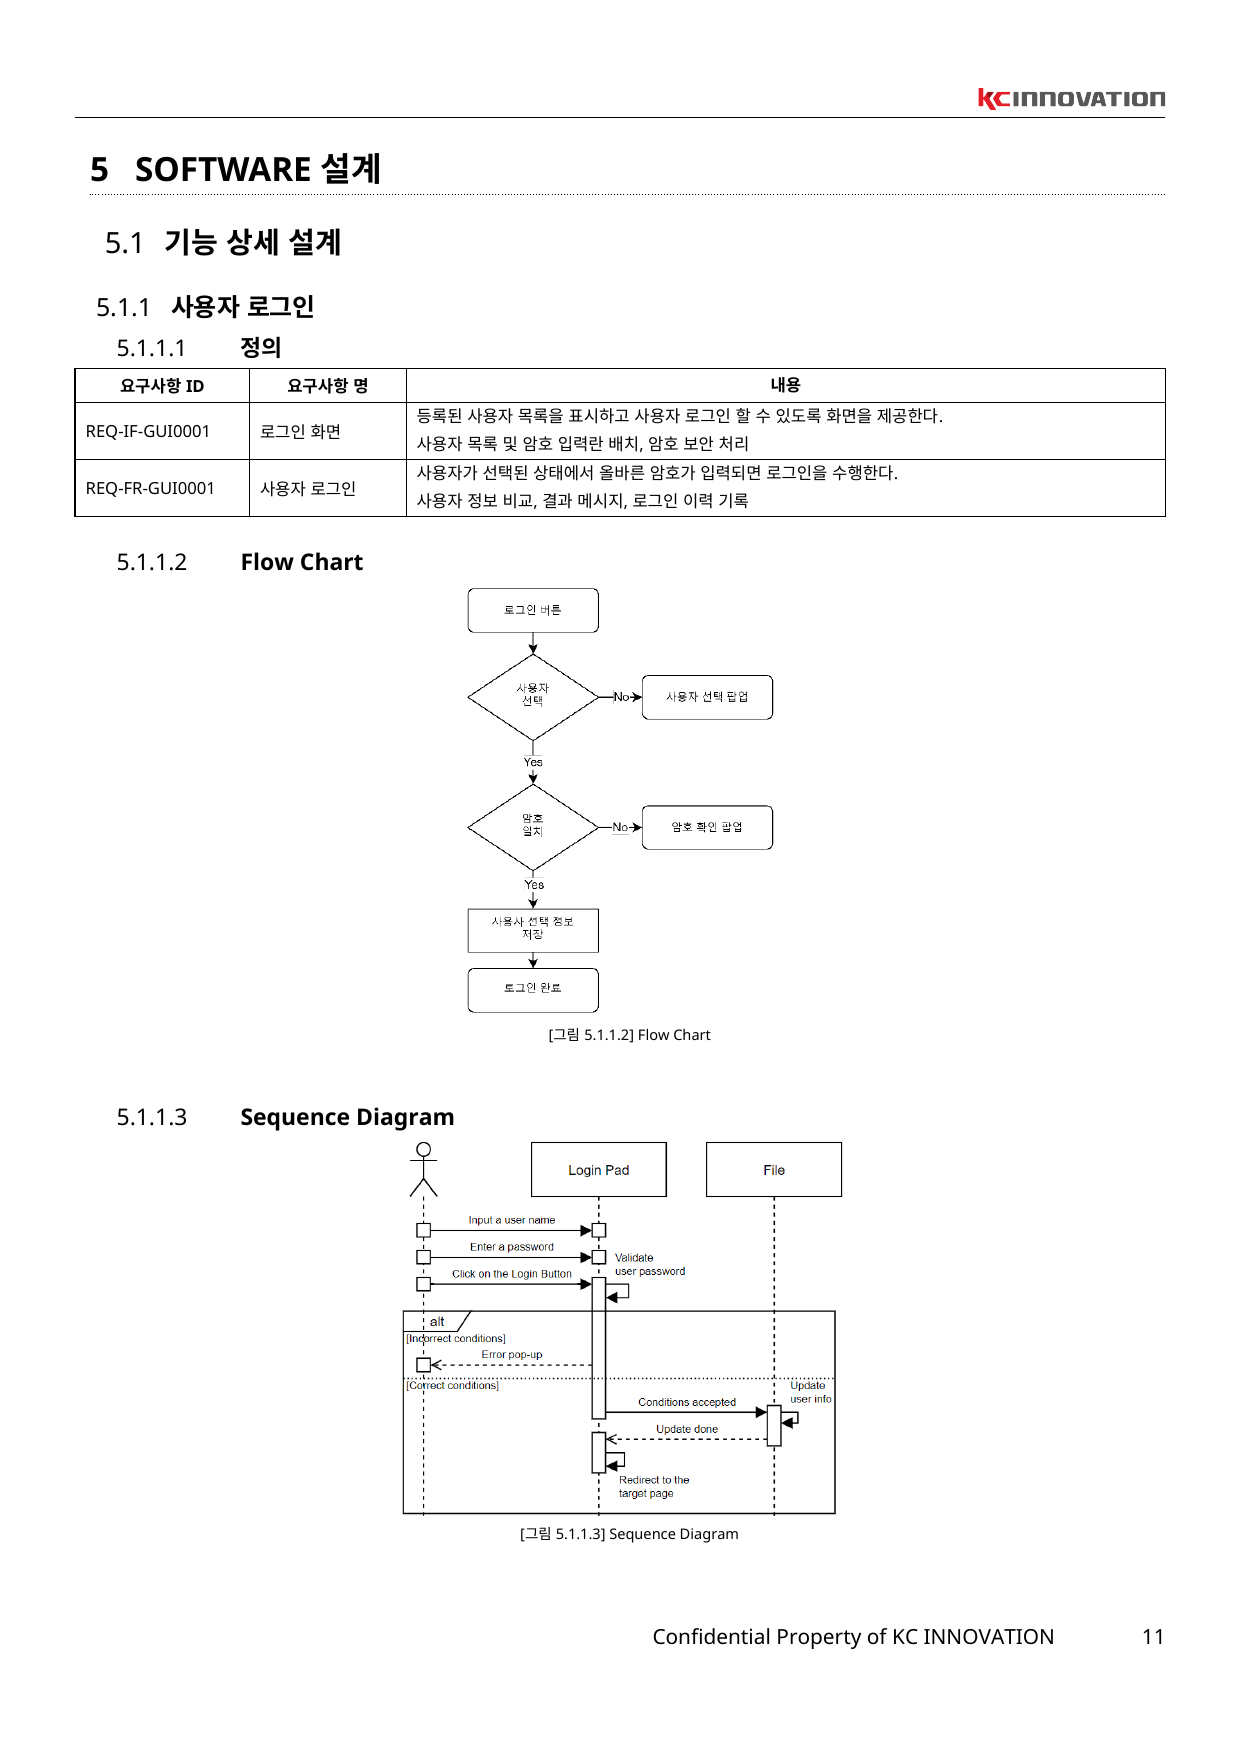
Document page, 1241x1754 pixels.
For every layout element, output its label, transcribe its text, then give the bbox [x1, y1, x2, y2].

subtitle 사용자 로그인 [96, 287, 1144, 323]
text [그림 5.1.1.3] Sequence Diagram [75, 1522, 1165, 1544]
table_cell 사용자 로그인 [250, 460, 406, 516]
table_cell REQ-IF-GUI0001 [76, 403, 249, 459]
subtitle Flow Chart [116, 546, 1165, 577]
table_header 내용 [407, 369, 1165, 402]
table_cell 로그인 화면 [250, 403, 406, 459]
table_cell REQ-FR-GUI0001 [76, 460, 249, 516]
table_cell 사용자가 선택된 상태에서 올바른 암호가 입력되면 로그인을 수행한다. 사용자 정보 비교, 결과 메시지, 로그인 이력 기록 [407, 460, 1165, 516]
subtitle SOFTWARE 설계 [90, 143, 1165, 195]
subtitle 정의 [116, 329, 1165, 363]
table_header 요구사항 ID [76, 369, 249, 402]
text [그림 5.1.1.2] Flow Chart [75, 1023, 1165, 1045]
subtitle 기능 상세 설계 [104, 220, 1165, 262]
table_cell 등록된 사용자 목록을 표시하고 사용자 로그인 할 수 있도록 화면을 제공한다. 사용자 목록 및 암호 입력란 배치, 암호 보안 처리 [407, 403, 1165, 459]
picture [978, 88, 1166, 110]
subtitle Sequence Diagram [116, 1101, 1165, 1133]
picture [395, 1132, 845, 1523]
picture [457, 577, 784, 1024]
table_header 요구사항 명 [250, 369, 406, 402]
